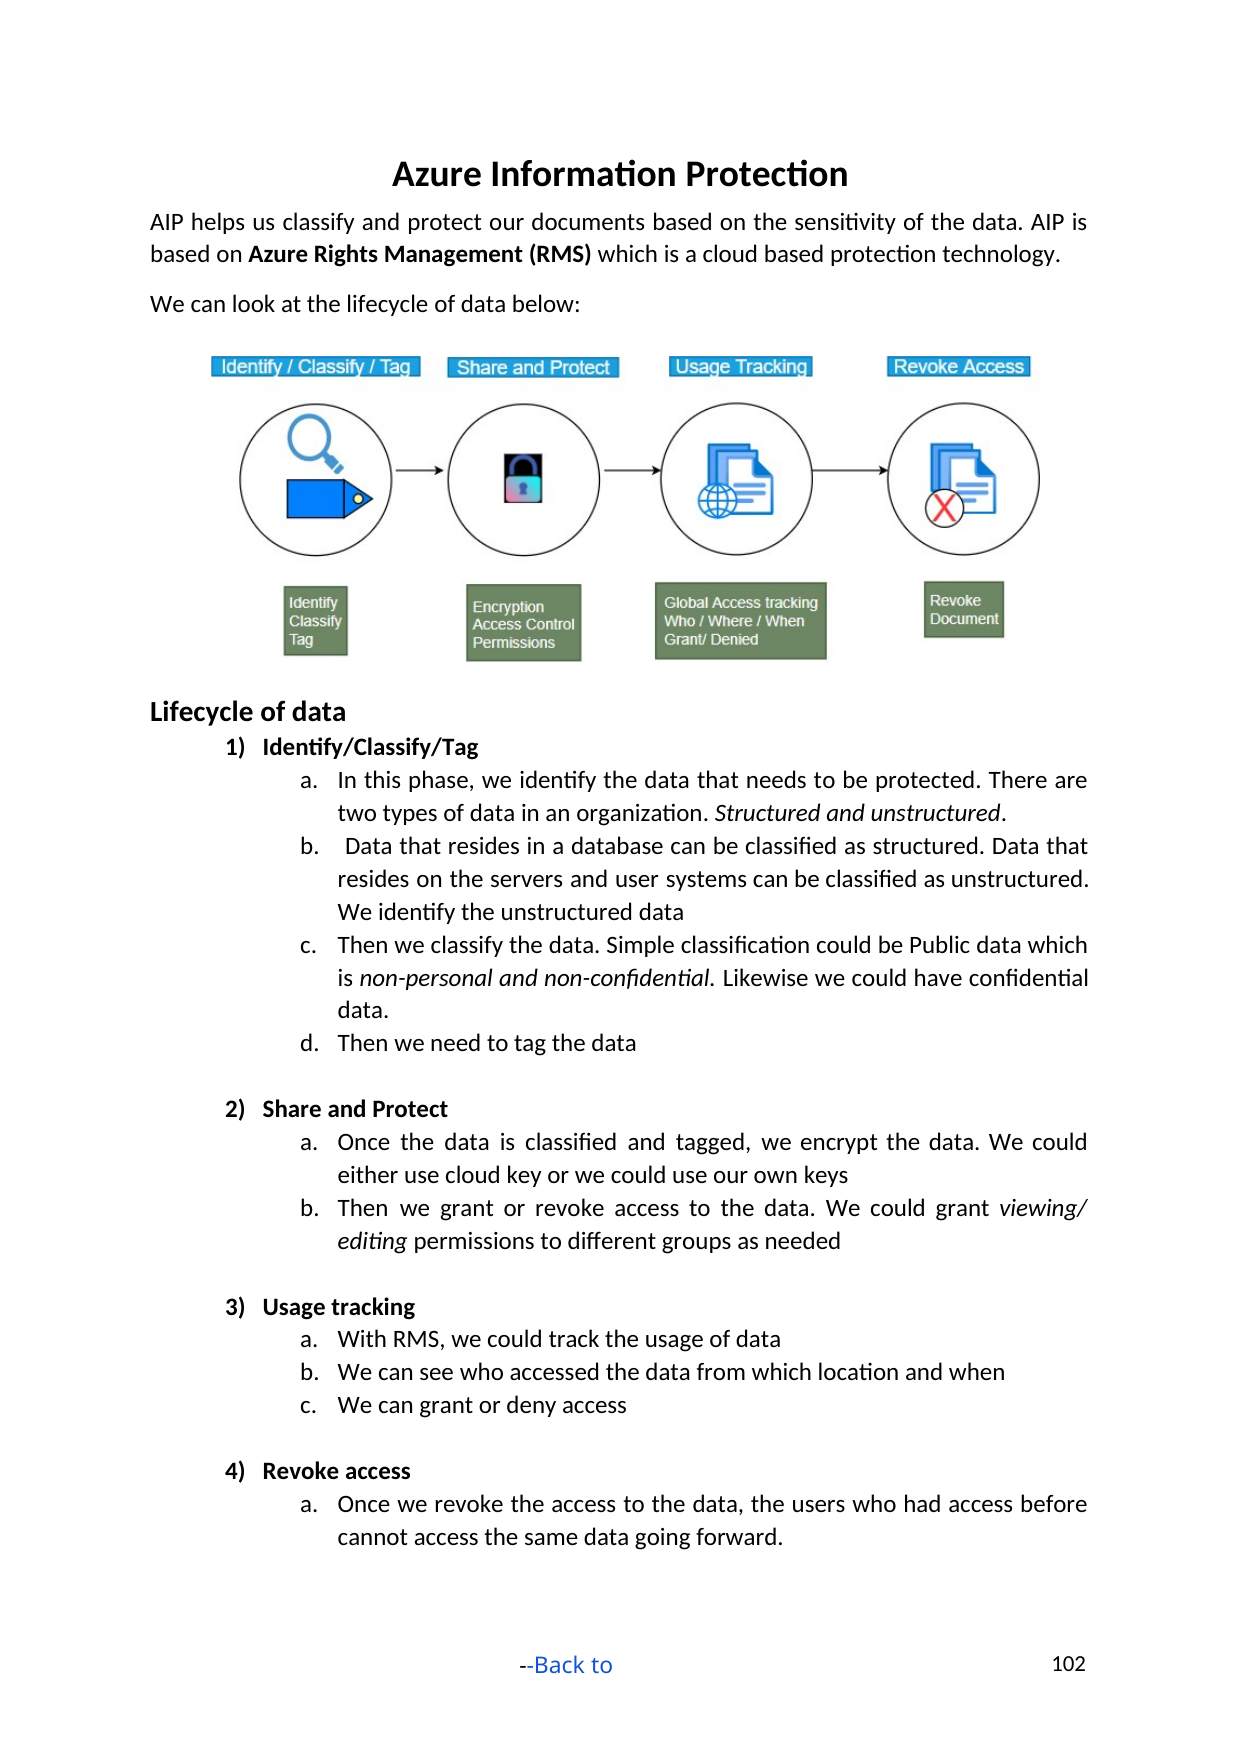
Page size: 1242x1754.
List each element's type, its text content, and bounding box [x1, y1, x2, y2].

list Then we grant or revoke access to the data. We could grant viewing/ editing permissions to different groups as needed [300, 1192, 1089, 1256]
list We can see who accessed the data from which location and when [300, 1357, 1173, 1387]
list In this phase, we identify the data that needs to be protected. There are two types of data in an organization. Structured and unstructured. [300, 764, 1089, 828]
text AIP helps us classify and protect our documents based on the sensitivity of the data. AIP is based on Azure Rights Management (RMS) which is a cloud based protection technology. [150, 206, 1089, 269]
text We can look at the lifecycle of data below: [150, 288, 1173, 319]
subtitle Azure Information Protection [181, 149, 1059, 195]
list Then we classify the data. Simple classification could be Public data which is non-personal and non-confidential. Likewise we could have confidential data. [300, 929, 1089, 1025]
subtitle Share and Protect [225, 1093, 1173, 1124]
list Once the data is classified and tagged, we encrypt the data. We could either use cloud key or we could use our own keys [300, 1126, 1089, 1190]
subtitle Usage tracking [225, 1291, 1173, 1321]
subtitle Identify/Classify/Tag [225, 731, 1173, 762]
list We can grant or deny access [300, 1389, 1173, 1420]
list Then we need to tag the data [300, 1027, 1173, 1058]
subtitle Revoke access [225, 1455, 1173, 1486]
list Once we revoke the access to the data, the users who had access before cannot access the same data going forward. [300, 1488, 1089, 1552]
picture [211, 356, 1040, 662]
list Data that resides in a database can be classified as structured. Data that resides on the servers and user systems can be classified as unstructured. [300, 830, 1090, 893]
list With RMS, we could track the usage of data [300, 1324, 1173, 1354]
subtitle Lifecycle of data [150, 693, 1173, 728]
text We identify the unstructured data [337, 896, 1173, 926]
